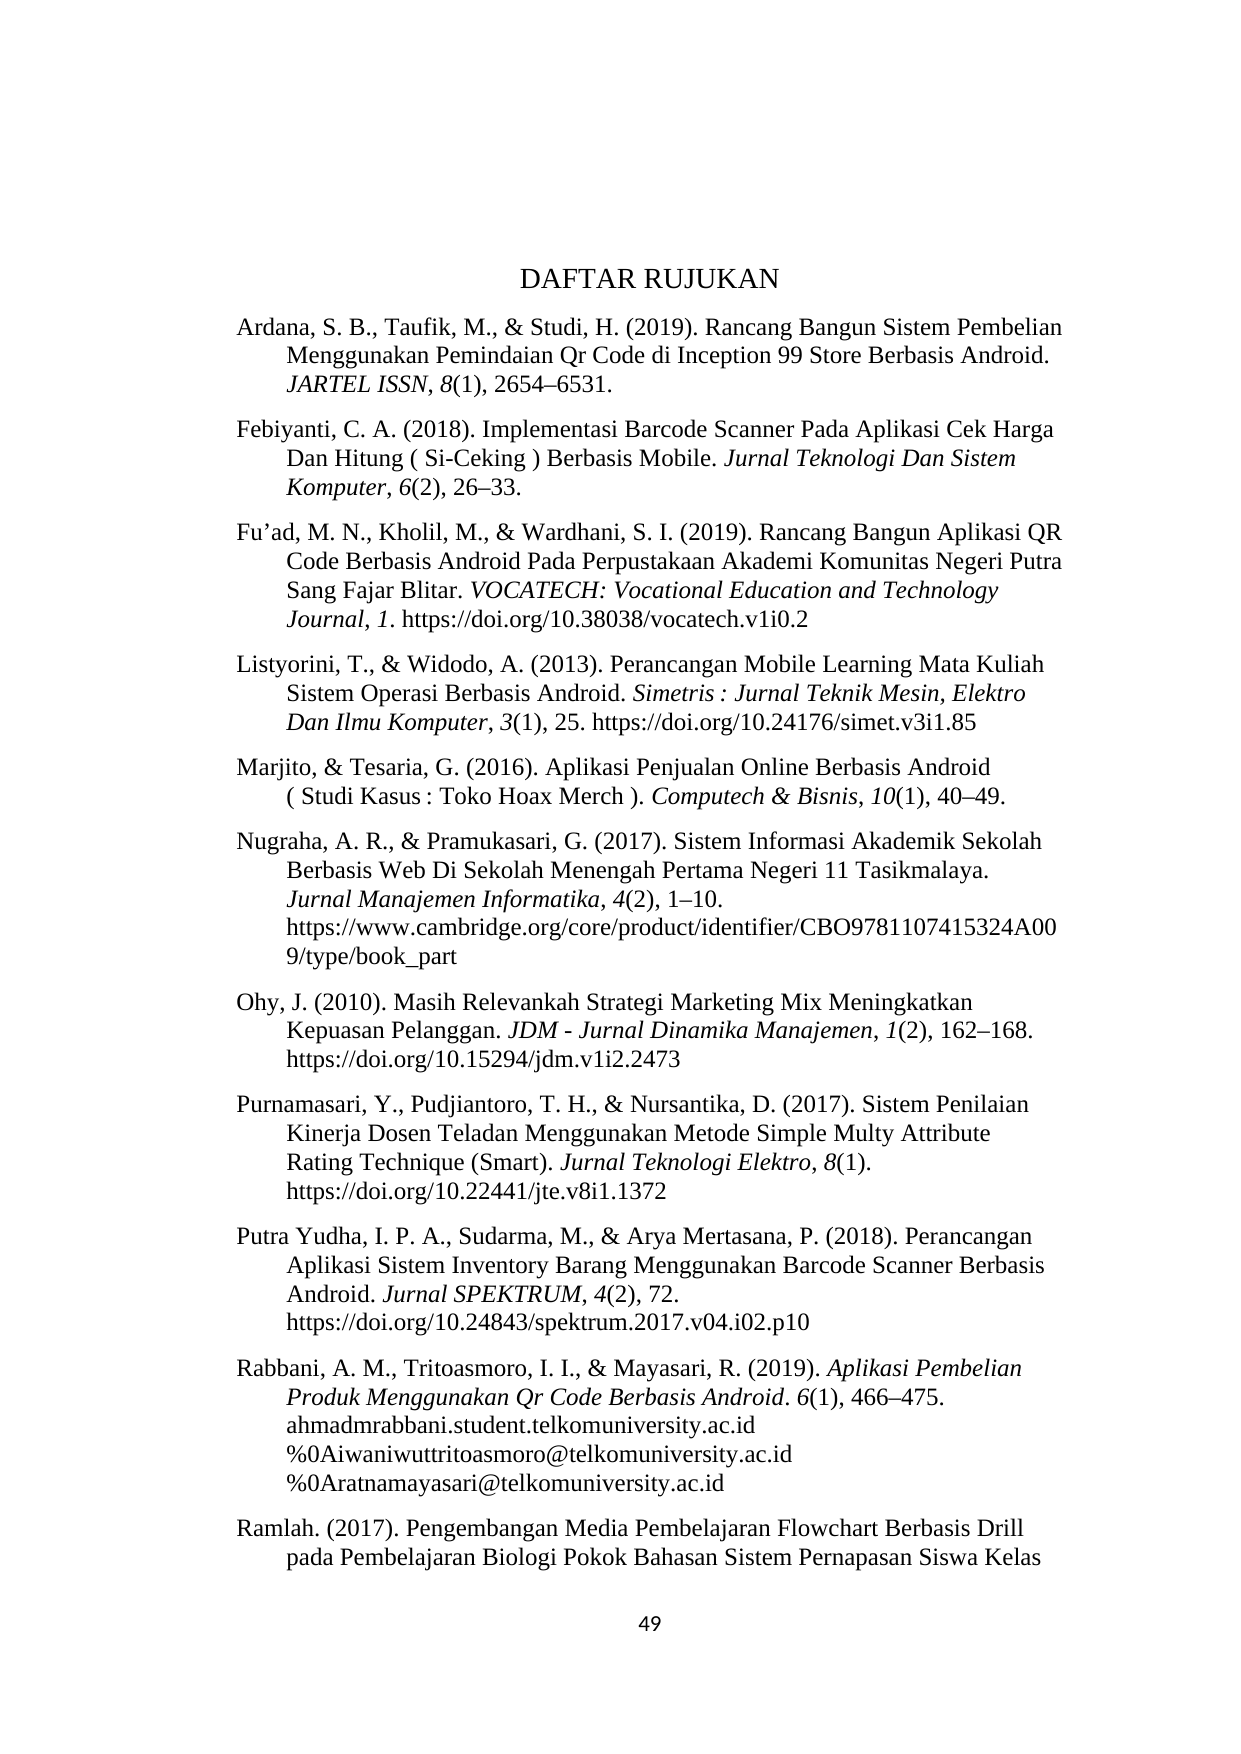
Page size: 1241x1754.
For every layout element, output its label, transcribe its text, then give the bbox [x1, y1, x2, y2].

text Listyorini, T., & Widodo, A. (2013). Perancangan Mobile Learning Mata Kuliah Sistem Operasi Berbasis Android. Simetris : Jurnal Teknik Mesin, Elektro Dan Ilmu Komputer, 3(1), 25. https://doi.org/10.24176/simet.v3i1.85 [236, 649, 1063, 735]
text Ardana, S. B., Taufik, M., & Studi, H. (2019). Rancang Bangun Sistem Pembelian Menggunakan Pemindaian Qr Code di Inception 99 Store Berbasis Android. JARTEL ISSN, 8(1), 2654–6531. [236, 312, 1063, 398]
text Putra Yudha, I. P. A., Sudarma, M., & Arya Mertasana, P. (2018). Perancangan Aplikasi Sistem Inventory Barang Menggunakan Barcode Scanner Berbasis Android. Jurnal SPEKTRUM, 4(2), 72. https://doi.org/10.24843/spektrum.2017.v04.i02.p10 [236, 1221, 1063, 1336]
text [236, 1513, 1063, 1571]
text Fu’ad, M. N., Kholil, M., & Wardhani, S. I. (2019). Rancang Bangun Aplikasi QR Code Berbasis Android Pada Perpustakaan Akademi Komunitas Negeri Putra Sang Fajar Blitar. VOCATECH: Vocational Education and Technology Journal, 1. https://doi.org/10.38038/vocatech.v1i0.2 [236, 517, 1063, 632]
text DAFTAR RUJUKAN [236, 261, 1063, 295]
text Ohy, J. (2010). Masih Relevankah Strategi Marketing Mix Meningkatkan Kepuasan Pelanggan. JDM - Jurnal Dinamika Manajemen, 1(2), 162–168. https://doi.org/10.15294/jdm.v1i2.2473 [236, 987, 1063, 1073]
text Febiyanti, C. A. (2018). Implementasi Barcode Scanner Pada Aplikasi Cek Harga Dan Hitung ( Si-Ceking ) Berbasis Mobile. Jurnal Teknologi Dan Sistem Komputer, 6(2), 26–33. [236, 414, 1063, 501]
text Purnamasari, Y., Pudjiantoro, T. H., & Nursantika, D. (2017). Sistem Penilaian Kinerja Dosen Teladan Menggunakan Metode Simple Multy Attribute Rating Technique (Smart). Jurnal Teknologi Elektro, 8(1). https://doi.org/10.22441/jte.v8i1.1372 [236, 1089, 1063, 1204]
text Marjito, & Tesaria, G. (2016). Aplikasi Penjualan Online Berbasis Android ( Studi Kasus : Toko Hoax Merch ). Computech & Bisnis, 10(1), 40–49. [236, 752, 1063, 809]
text Rabbani, A. M., Tritoasmoro, I. I., & Mayasari, R. (2019). Aplikasi Pembelian Produk Menggunakan Qr Code Berbasis Android. 6(1), 466–475. ahmadmrabbani.student.telkomuniversity.ac.id%0Aiwaniwuttritoasmoro@telkomuniversity.ac.id%0Aratnamayasari@telkomuniversity.ac.id [236, 1353, 1063, 1497]
text Nugraha, A. R., & Pramukasari, G. (2017). Sistem Informasi Akademik Sekolah Berbasis Web Di Sekolah Menengah Pertama Negeri 11 Tasikmalaya. Jurnal Manajemen Informatika, 4(2), 1–10. https://www.cambridge.org/core/product/identifier/CBO9781107415324A009/type/book_part [236, 826, 1063, 970]
